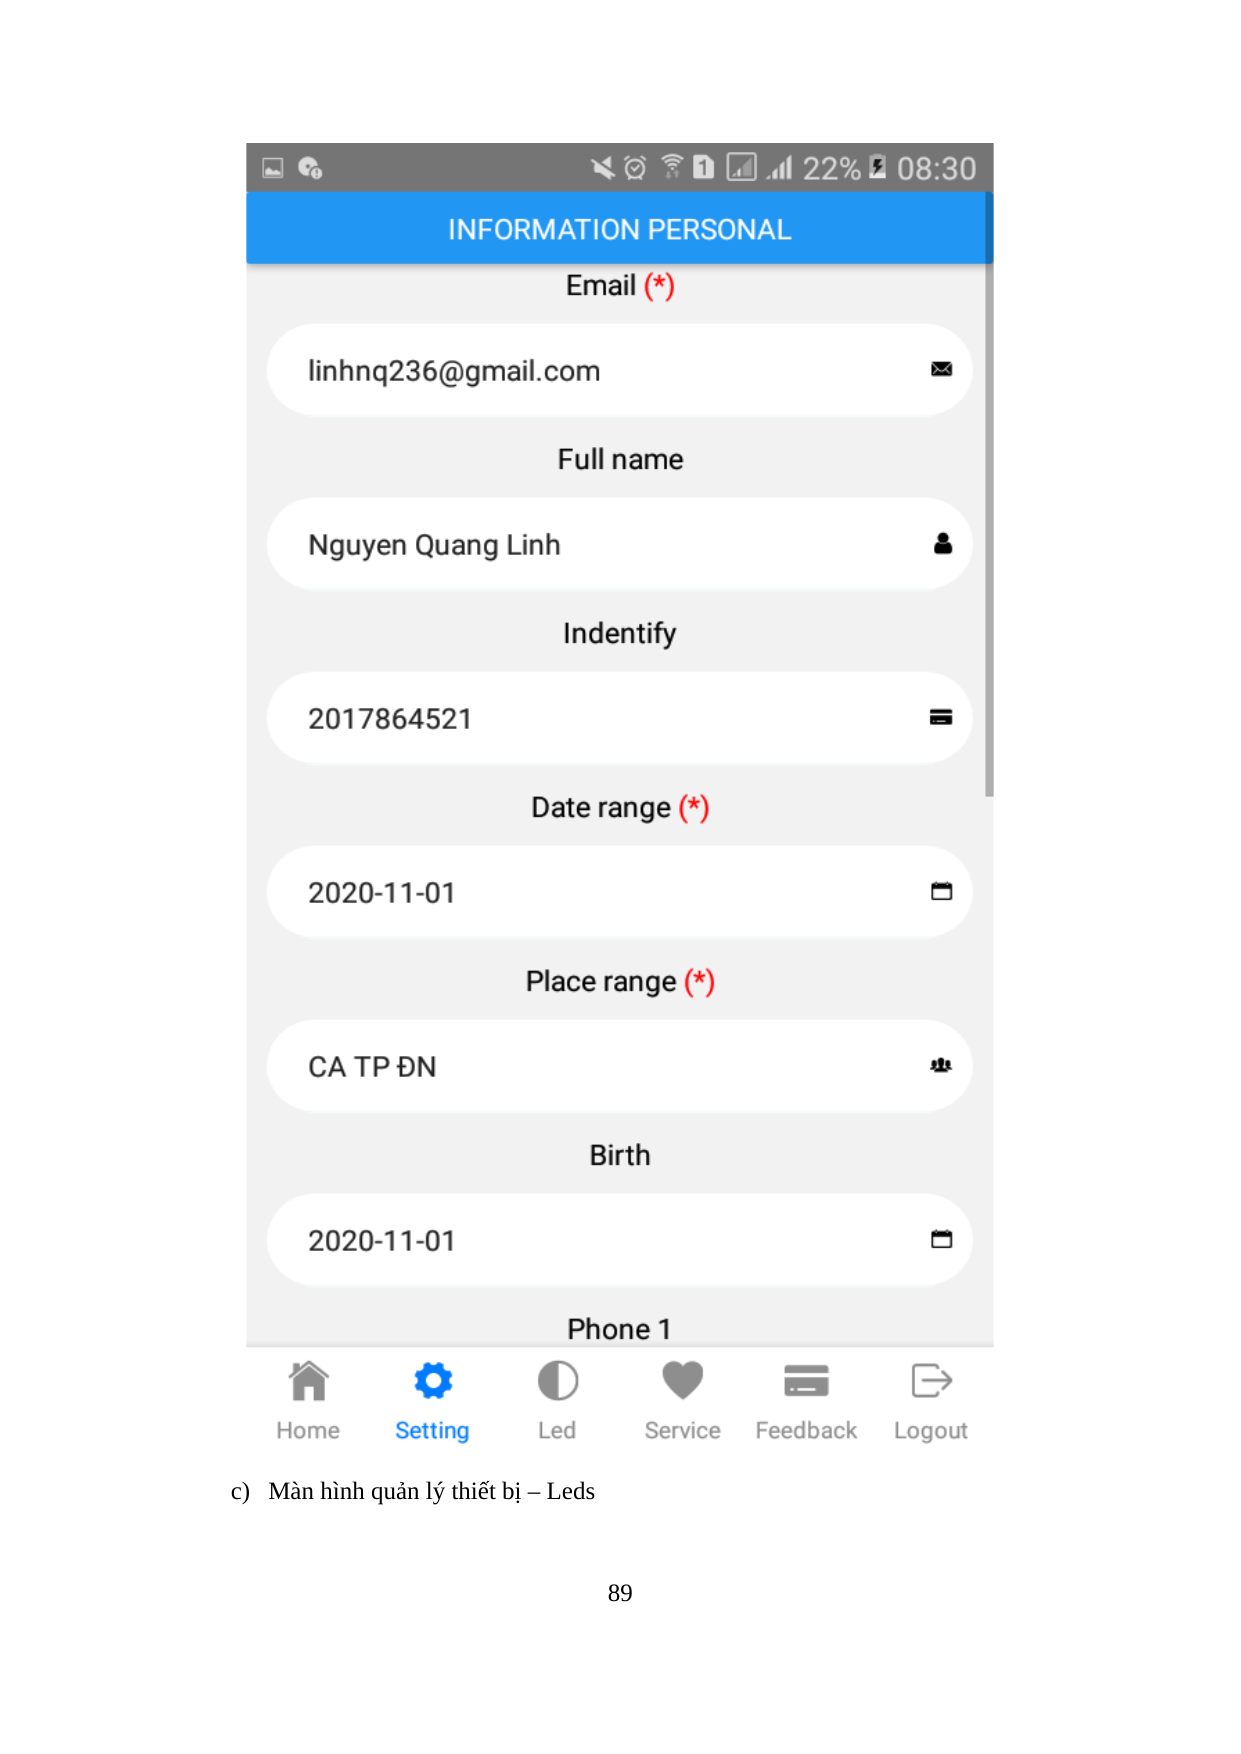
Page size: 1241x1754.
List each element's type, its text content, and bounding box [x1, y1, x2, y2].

list Màn hình quản lý thiết bị – Leds [231, 571, 1122, 1505]
picture [246, 143, 994, 1448]
